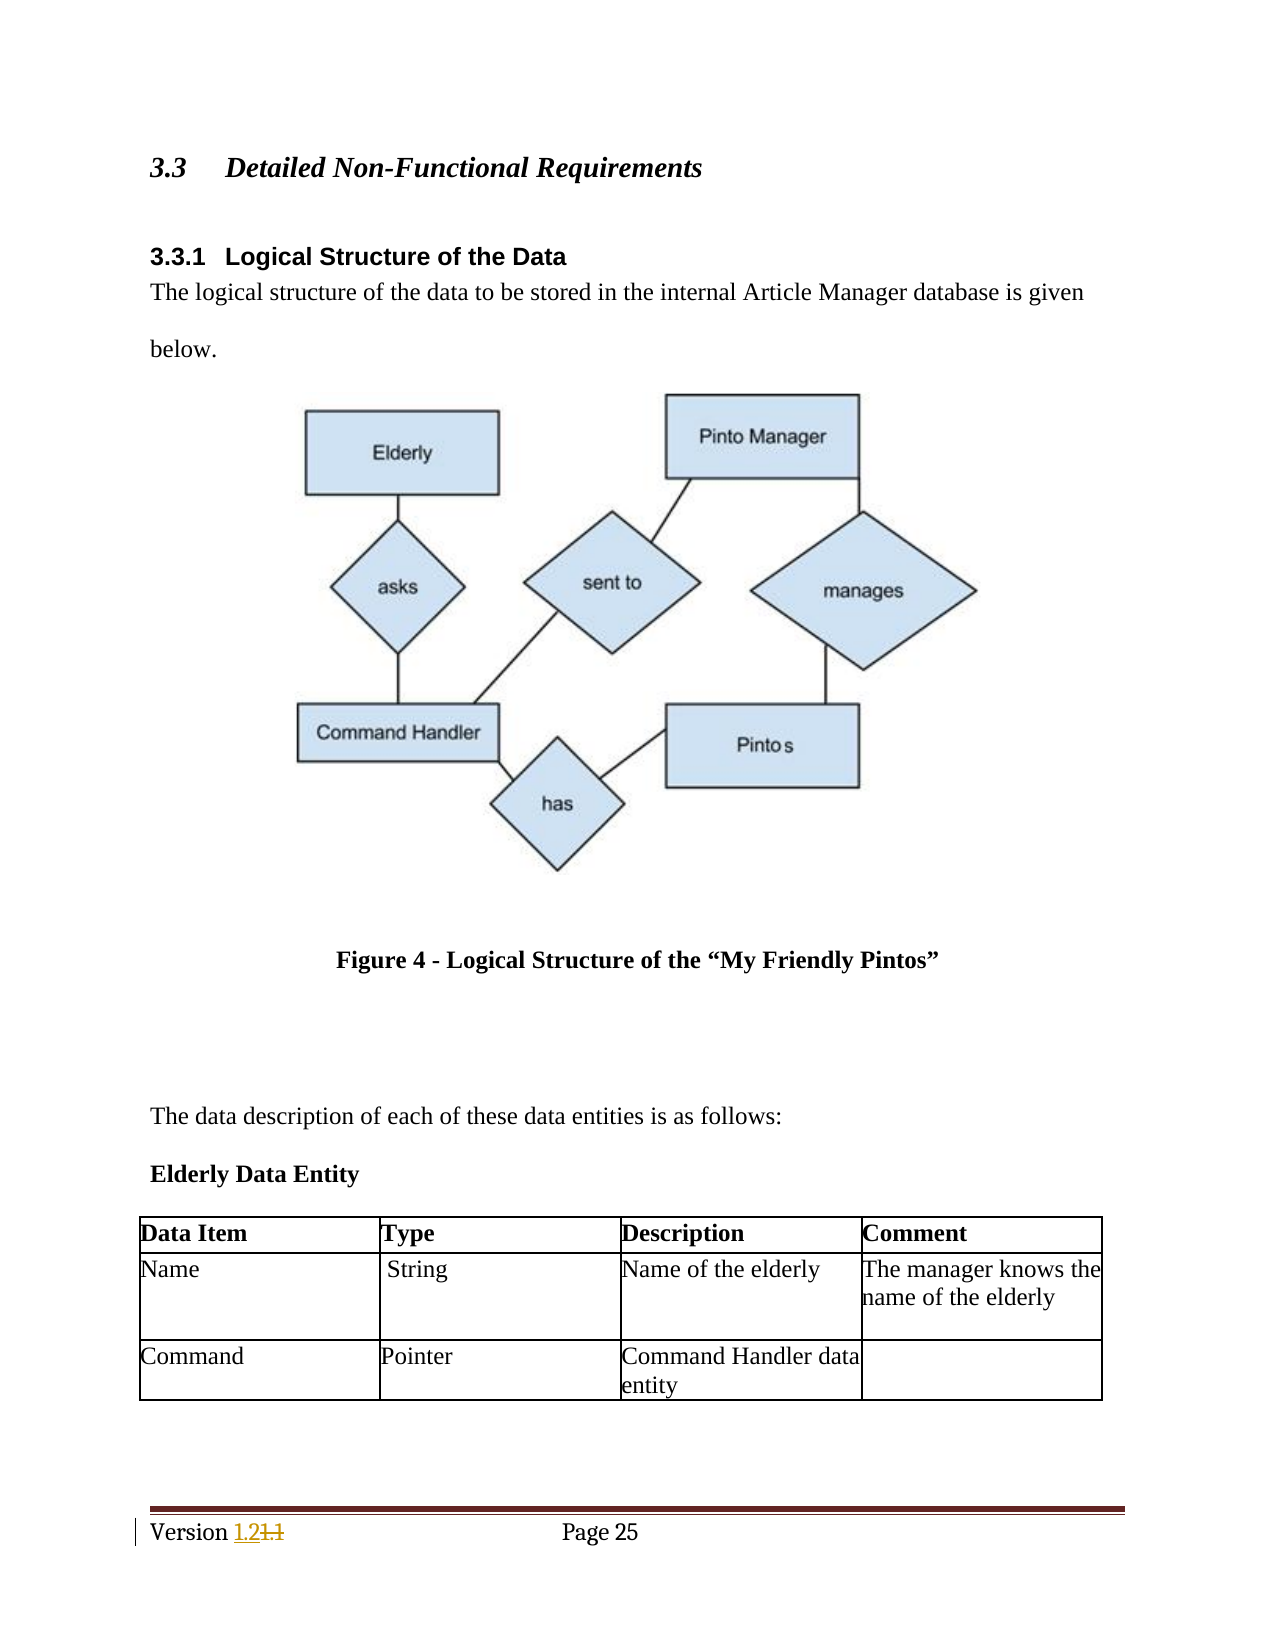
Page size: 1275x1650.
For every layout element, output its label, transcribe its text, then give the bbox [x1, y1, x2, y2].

subtitle 3.3 Detailed Non-Functional Requirements [150, 150, 1125, 183]
table_cell Pointer [381, 1341, 620, 1399]
text Elderly Data Entity [150, 1159, 1125, 1187]
table_header Type [381, 1218, 620, 1252]
subtitle 3.3.1 Logical Structure of the Data [150, 242, 1125, 271]
table_header Data Item [141, 1218, 379, 1252]
table_header Description [622, 1218, 861, 1252]
table_header Comment [863, 1218, 1101, 1252]
table_cell Command Handler data entity [622, 1341, 861, 1399]
table_cell [863, 1341, 1101, 1399]
table_cell Name [141, 1254, 379, 1339]
table_cell Command [141, 1341, 379, 1399]
text Figure 4 - Logical Structure of the “My Friendly Pintos” [150, 945, 1125, 974]
text The data description of each of these data entities is as follows: [150, 1101, 1125, 1130]
table_cell Name of the elderly [622, 1254, 861, 1339]
table_cell String [381, 1254, 620, 1339]
text The logical structure of the data to be stored in the internal Article Manager database is given below. [150, 277, 1125, 363]
picture [294, 392, 981, 875]
table_cell The manager knows the name of the elderly [863, 1254, 1101, 1339]
